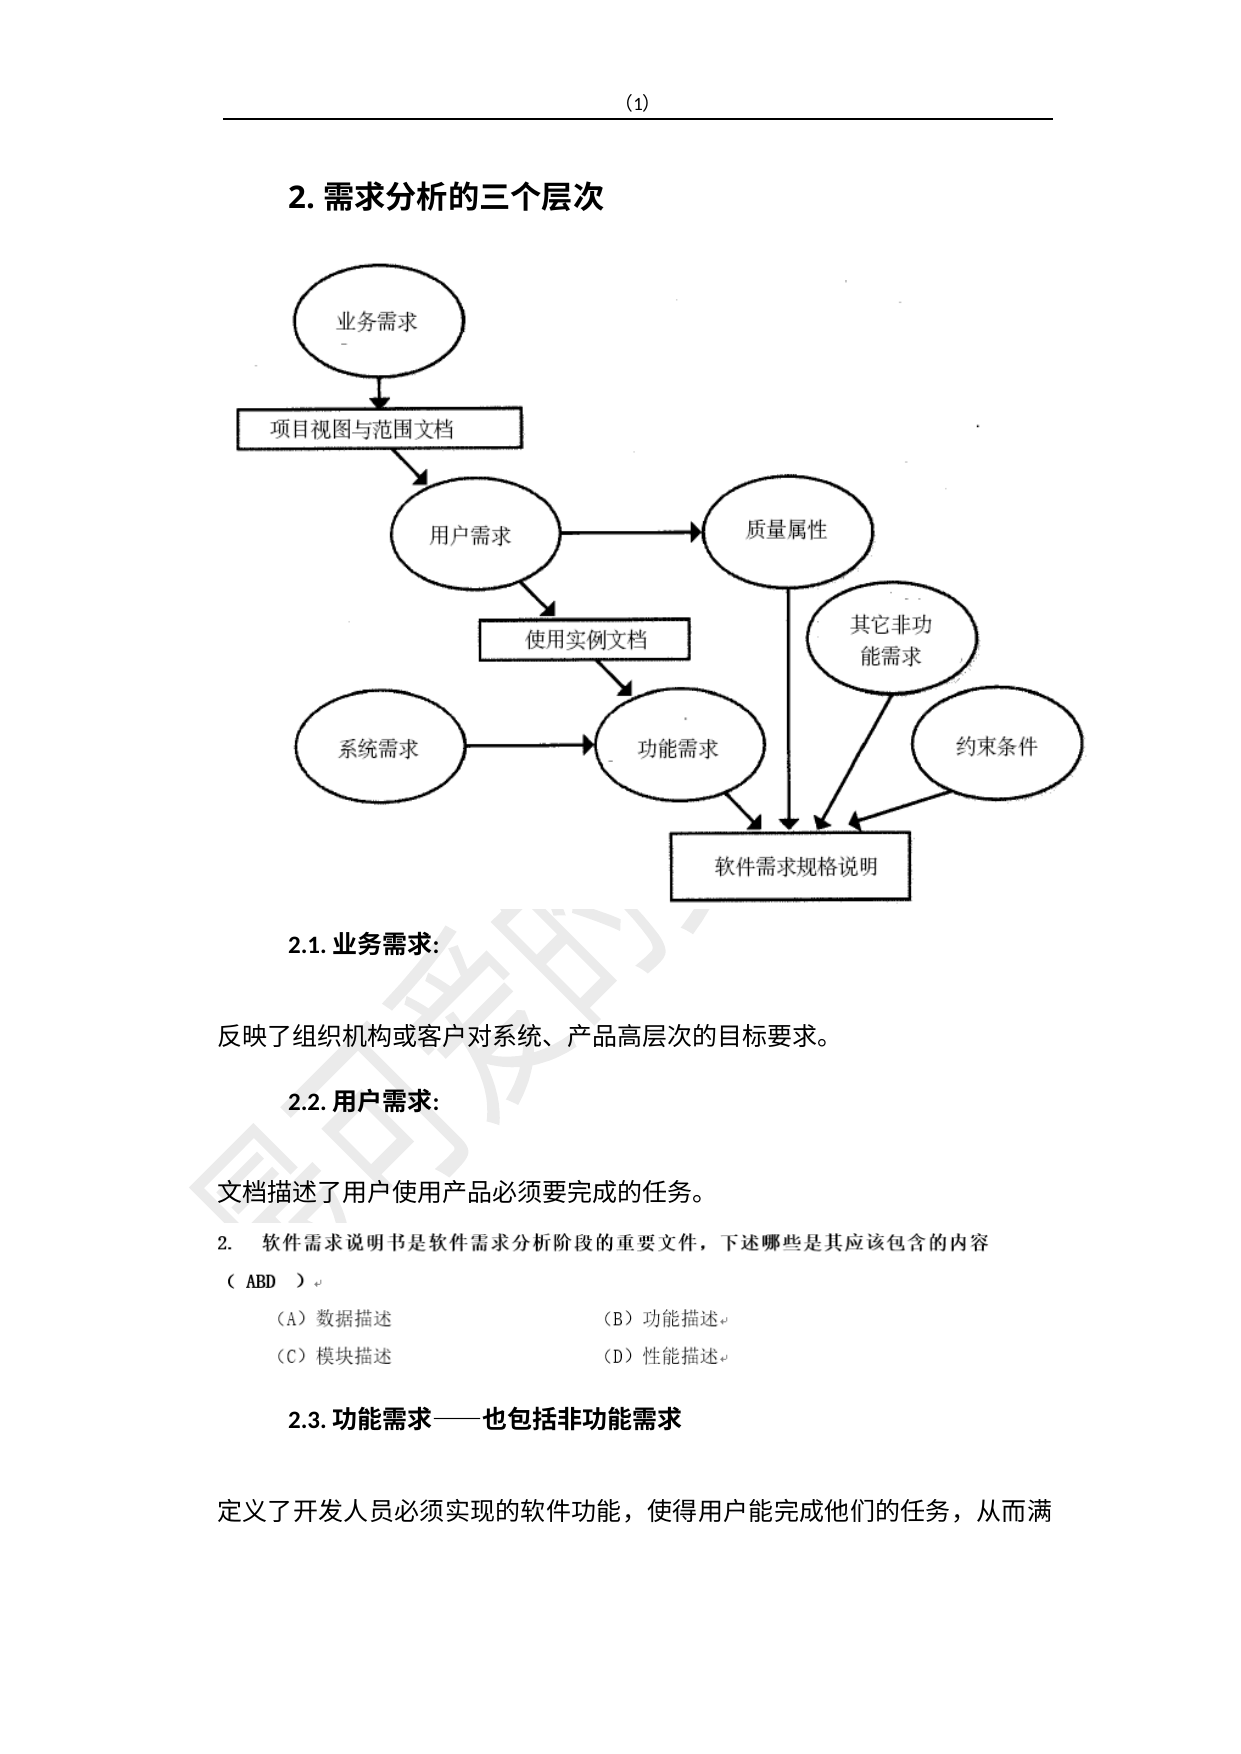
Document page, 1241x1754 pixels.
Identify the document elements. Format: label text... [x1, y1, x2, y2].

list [217, 1477, 1053, 1542]
picture [187, 1223, 1053, 1375]
list 文档描述了用户使用产品必须要完成的任务。 [217, 1158, 1053, 1223]
subtitle 业务需求: [288, 910, 1053, 975]
subtitle 需求分析的三个层次 [288, 162, 1053, 227]
subtitle 用户需求: [288, 1067, 1053, 1132]
picture [222, 260, 1089, 909]
subtitle 功能需求——也包括非功能需求 [288, 1386, 1053, 1451]
list 反映了组织机构或客户对系统、产品高层次的目标要求。 [217, 1002, 1053, 1067]
